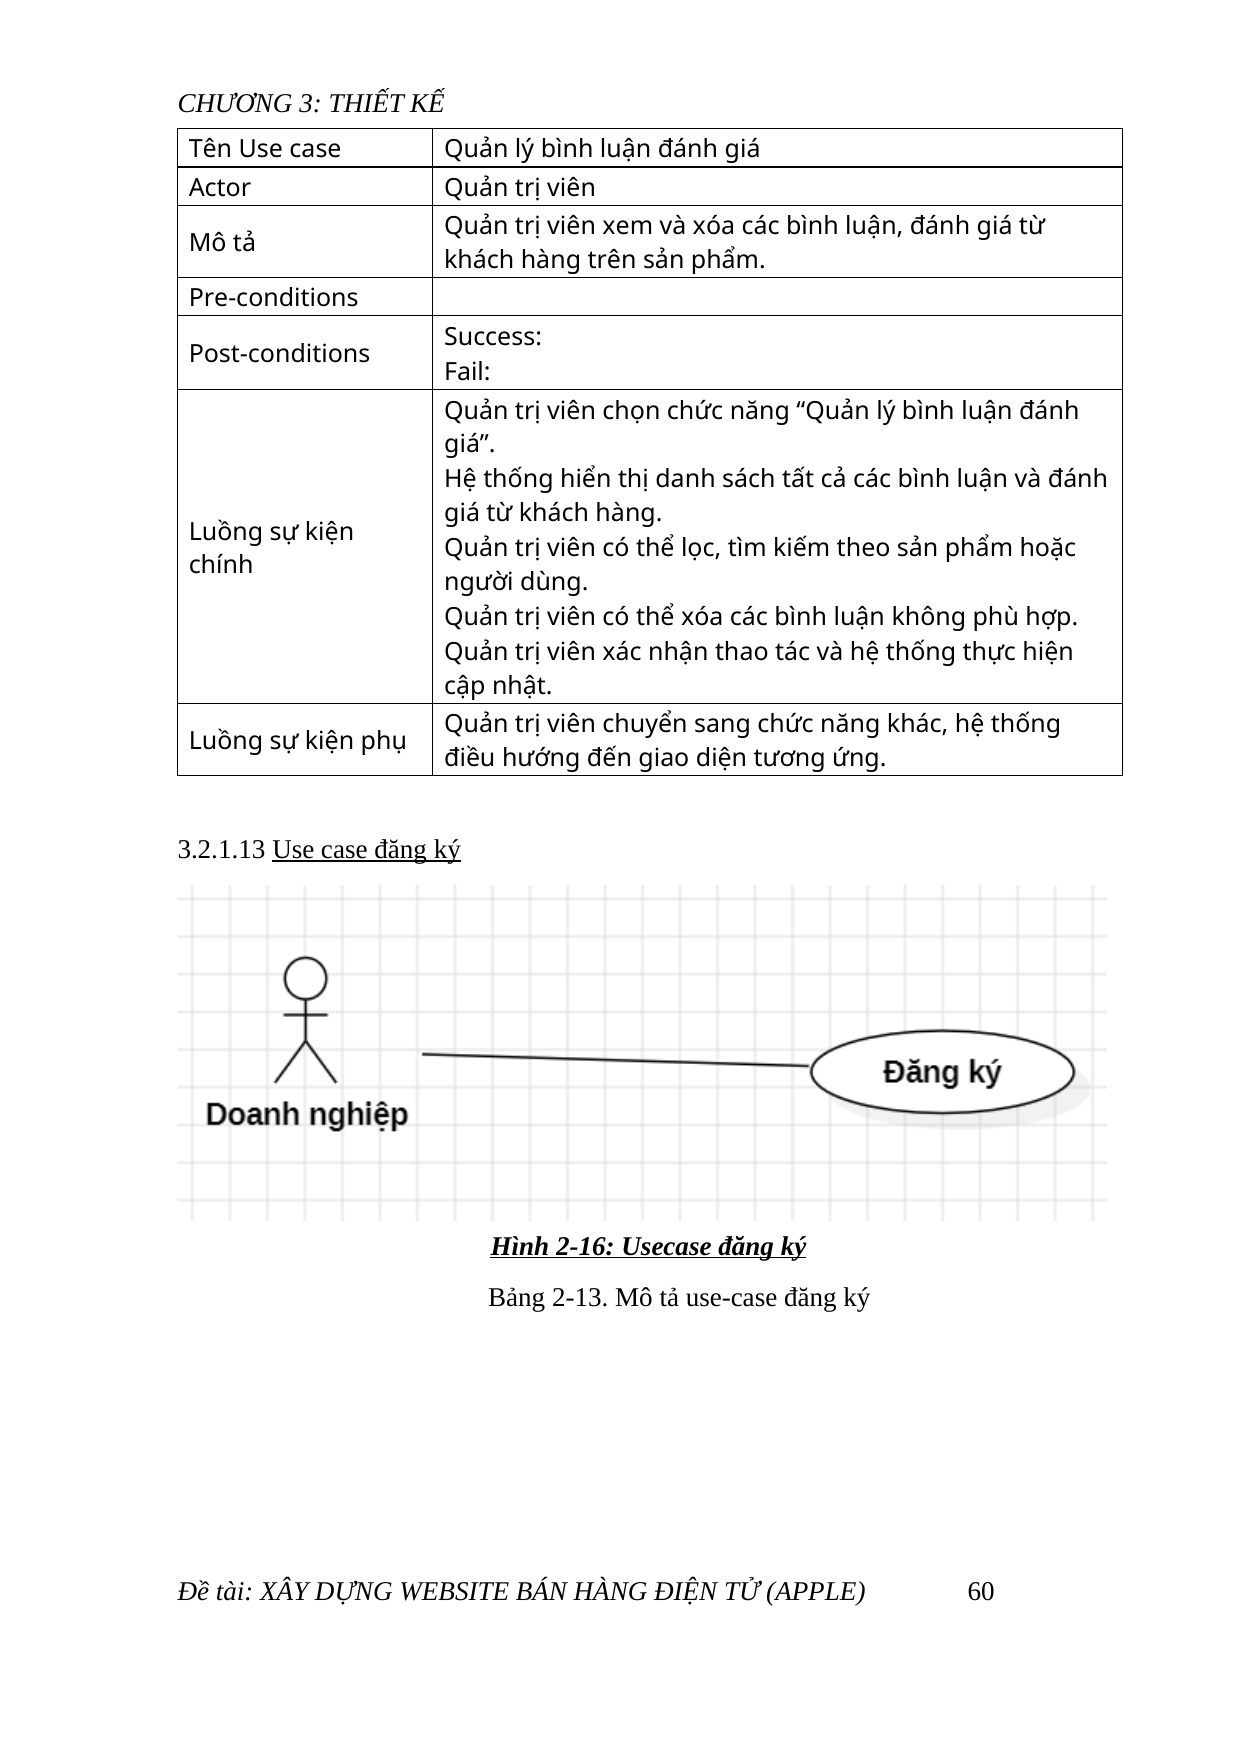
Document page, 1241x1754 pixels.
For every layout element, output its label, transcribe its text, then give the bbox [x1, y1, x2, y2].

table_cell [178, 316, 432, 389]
picture [177, 885, 1107, 1221]
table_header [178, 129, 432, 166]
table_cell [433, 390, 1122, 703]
text Hình 2-16: Usecase đăng ký [177, 1229, 1122, 1261]
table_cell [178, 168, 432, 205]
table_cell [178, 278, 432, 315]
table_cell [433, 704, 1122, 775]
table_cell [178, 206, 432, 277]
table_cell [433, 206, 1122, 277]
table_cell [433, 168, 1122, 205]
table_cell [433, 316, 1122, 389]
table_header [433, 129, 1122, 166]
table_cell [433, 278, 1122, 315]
subtitle 3.2.1.13 Use case đăng ký [177, 833, 1122, 864]
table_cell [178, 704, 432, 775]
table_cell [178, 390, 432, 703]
